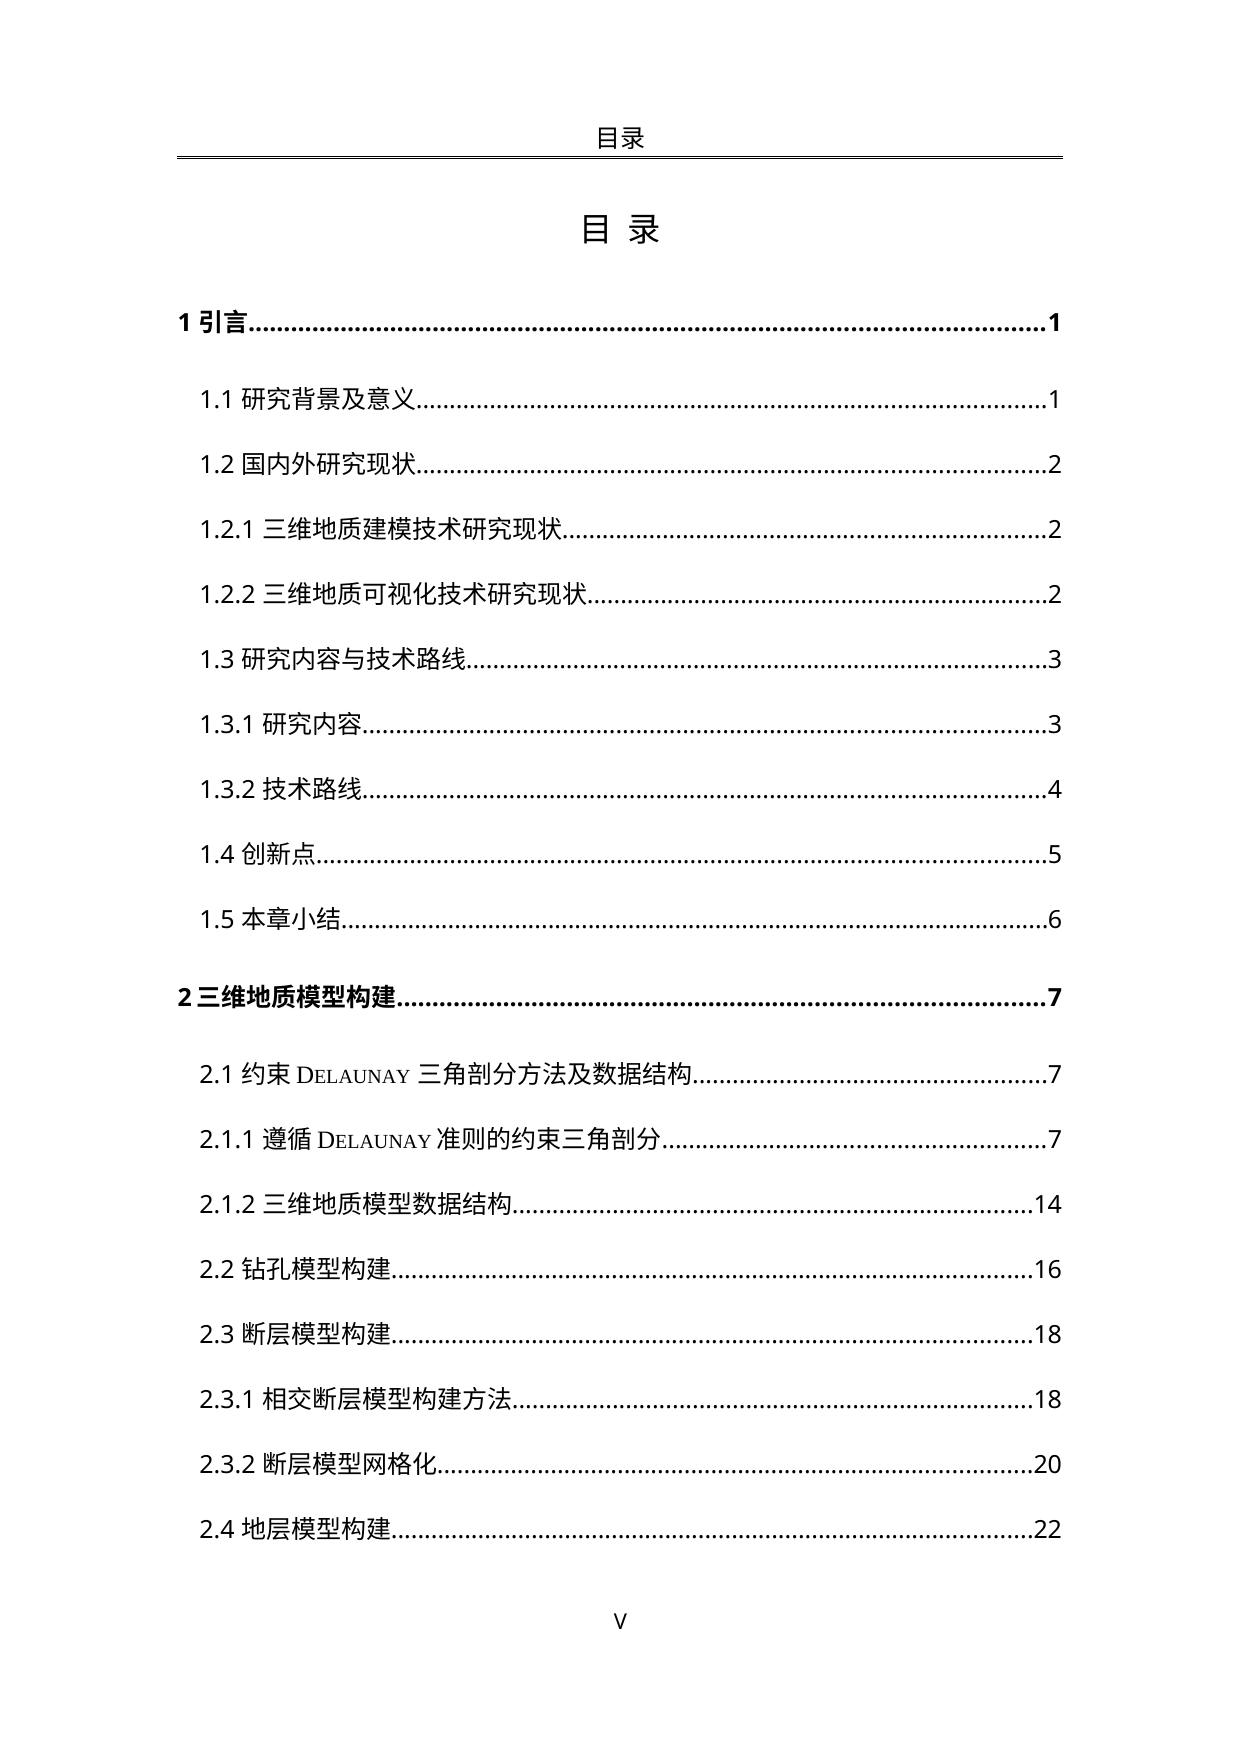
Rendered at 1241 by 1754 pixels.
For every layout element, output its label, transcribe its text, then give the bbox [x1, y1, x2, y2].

text 1.2 国内外研究现状 2 [199, 431, 1063, 496]
subtitle 目 录 [177, 203, 1063, 251]
text 2.1 约束Delaunay 三角剖分方法及数据结构 7 [199, 1041, 1063, 1106]
text 2.1.2 三维地质模型数据结构 14 [199, 1171, 1063, 1236]
text 1.2.1 三维地质建模技术研究现状 2 [199, 496, 1063, 561]
text 2.1.1 遵循Delaunay准则的约束三角剖分 7 [199, 1106, 1063, 1171]
text 1.5 本章小结 6 [199, 886, 1063, 951]
text 2.3 断层模型构建 18 [199, 1301, 1063, 1366]
text 2.4 地层模型构建 22 [199, 1496, 1063, 1561]
text 1 引言 1 [177, 288, 1063, 353]
text 2.3.2 断层模型网格化 20 [199, 1431, 1063, 1496]
text 1.3.2 技术路线 4 [199, 756, 1063, 821]
text 1.3.1 研究内容 3 [199, 691, 1063, 756]
text 2三维地质模型构建 7 [177, 963, 1063, 1028]
text 2.2 钻孔模型构建 16 [199, 1236, 1063, 1301]
text 2.3.1 相交断层模型构建方法 18 [199, 1366, 1063, 1431]
text 1.2.2 三维地质可视化技术研究现状 2 [199, 561, 1063, 626]
text 1.3 研究内容与技术路线 3 [199, 626, 1063, 691]
text 1.4 创新点 5 [199, 821, 1063, 886]
text 1.1 研究背景及意义 1 [199, 366, 1063, 431]
